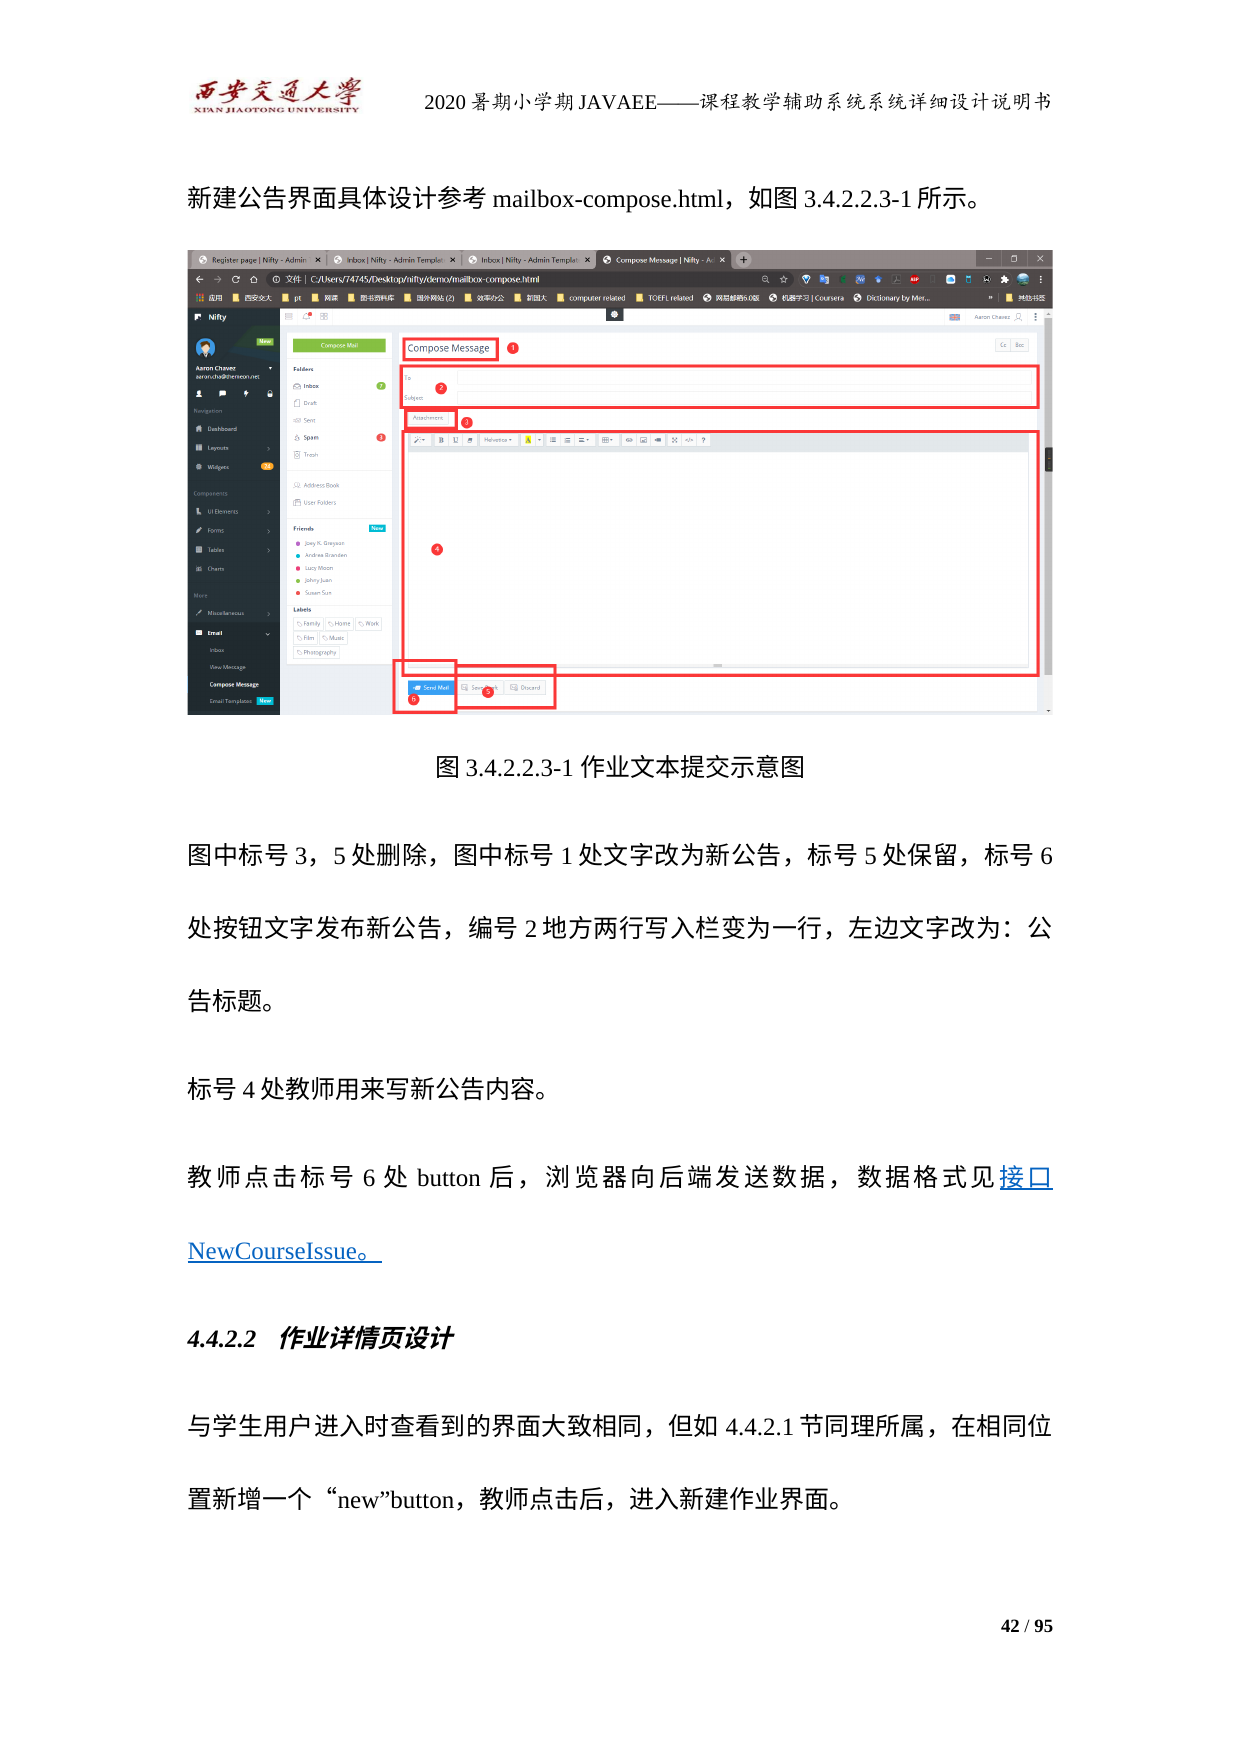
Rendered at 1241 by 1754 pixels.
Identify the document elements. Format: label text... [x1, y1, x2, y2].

subtitle 作业详情页设计 [187, 1302, 1053, 1370]
text 教师点击标号6处button后，浏览器向后端发送数据，数据格式见接口NewCourseIssue。 [187, 1141, 1053, 1283]
text 图中标号3，5处删除，图中标号1处文字改为新公告，标号5处保留，标号6处按钮文字发布新公告，编号2地方两行写入栏变为一行，左边文字改为：公告标题。 [187, 819, 1053, 1034]
text 图3.4.2.2.3-1 作业文本提交示意图 [187, 715, 1053, 799]
picture [187, 250, 1053, 715]
text 与学生用户进入时查看到的界面大致相同，但如4.4.2.1节同理所属，在相同位置新增一个“new”button，教师点击后，进入新建作业界面。 [187, 1390, 1053, 1531]
picture [189, 77, 364, 114]
text 标号4处教师用来写新公告内容。 [187, 1054, 1053, 1122]
text 新建公告界面具体设计参考mailbox-compose.html，如图3.4.2.2.3-1所示。 [187, 163, 1053, 231]
